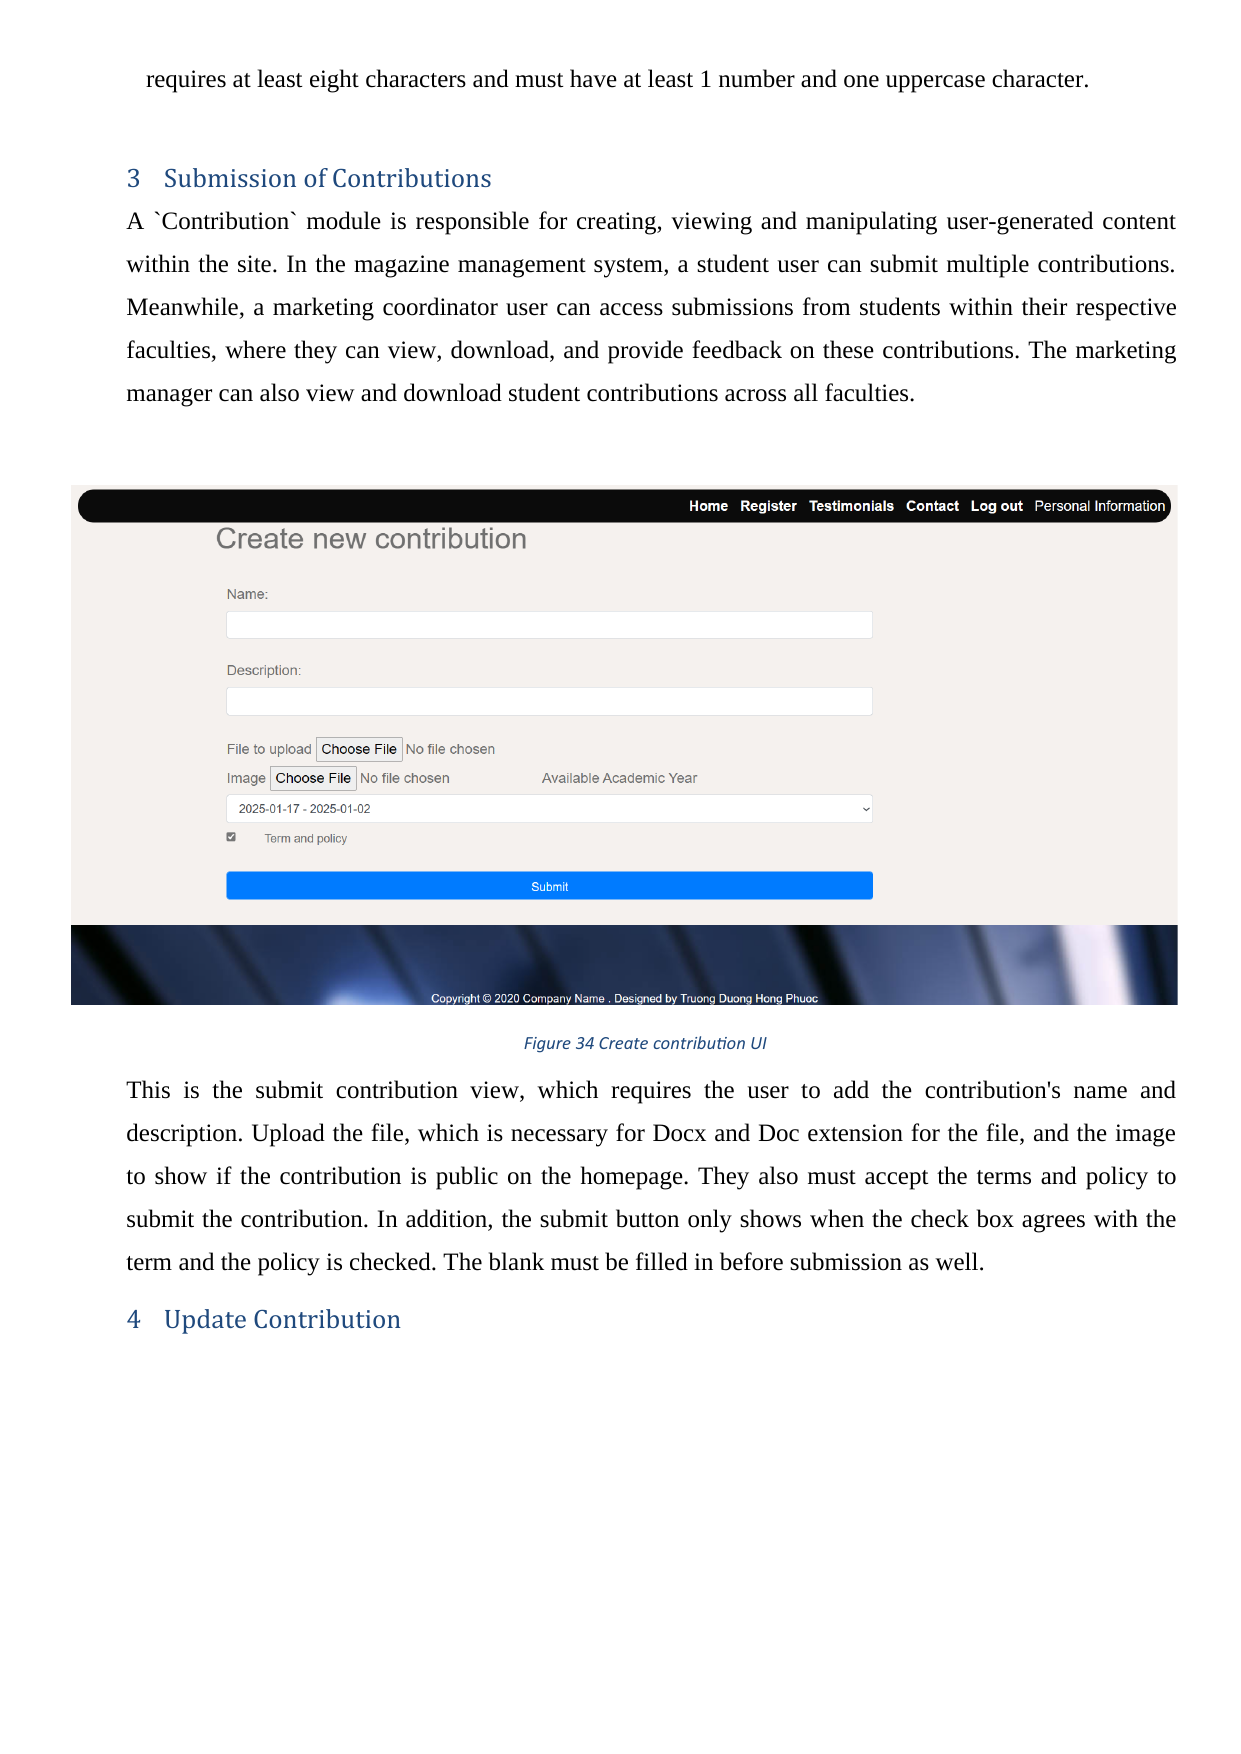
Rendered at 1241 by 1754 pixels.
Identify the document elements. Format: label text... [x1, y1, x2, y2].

text A `Contribution` module is responsible for creating, viewing and manipulating user-generated content within the site. In the magazine management system, a student user can submit multiple contributions. Meanwhile, a marketing coordinator user can access submissions from students within their respective faculties, where they can view, download, and provide feedback on these contributions. The marketing manager can also view and download student contributions across all faculties. [126, 206, 1178, 407]
subtitle Update Contribution [126, 1303, 1221, 1334]
subtitle Submission of Contributions [126, 161, 1221, 193]
text This is the submit contribution view, which requires the user to add the contribution's name and description. Upload the file, which is necessary for Docx and Doc extension for the file, and the image to show if the contribution is public on the homepage. They also must accept the terms and policy to submit the contribution. In addition, the submit button only shows when the check box agrees with the term and the policy is checked. The blank must be filled in before submission as well. [126, 1075, 1178, 1276]
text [146, 64, 1178, 93]
picture [71, 485, 1178, 1005]
